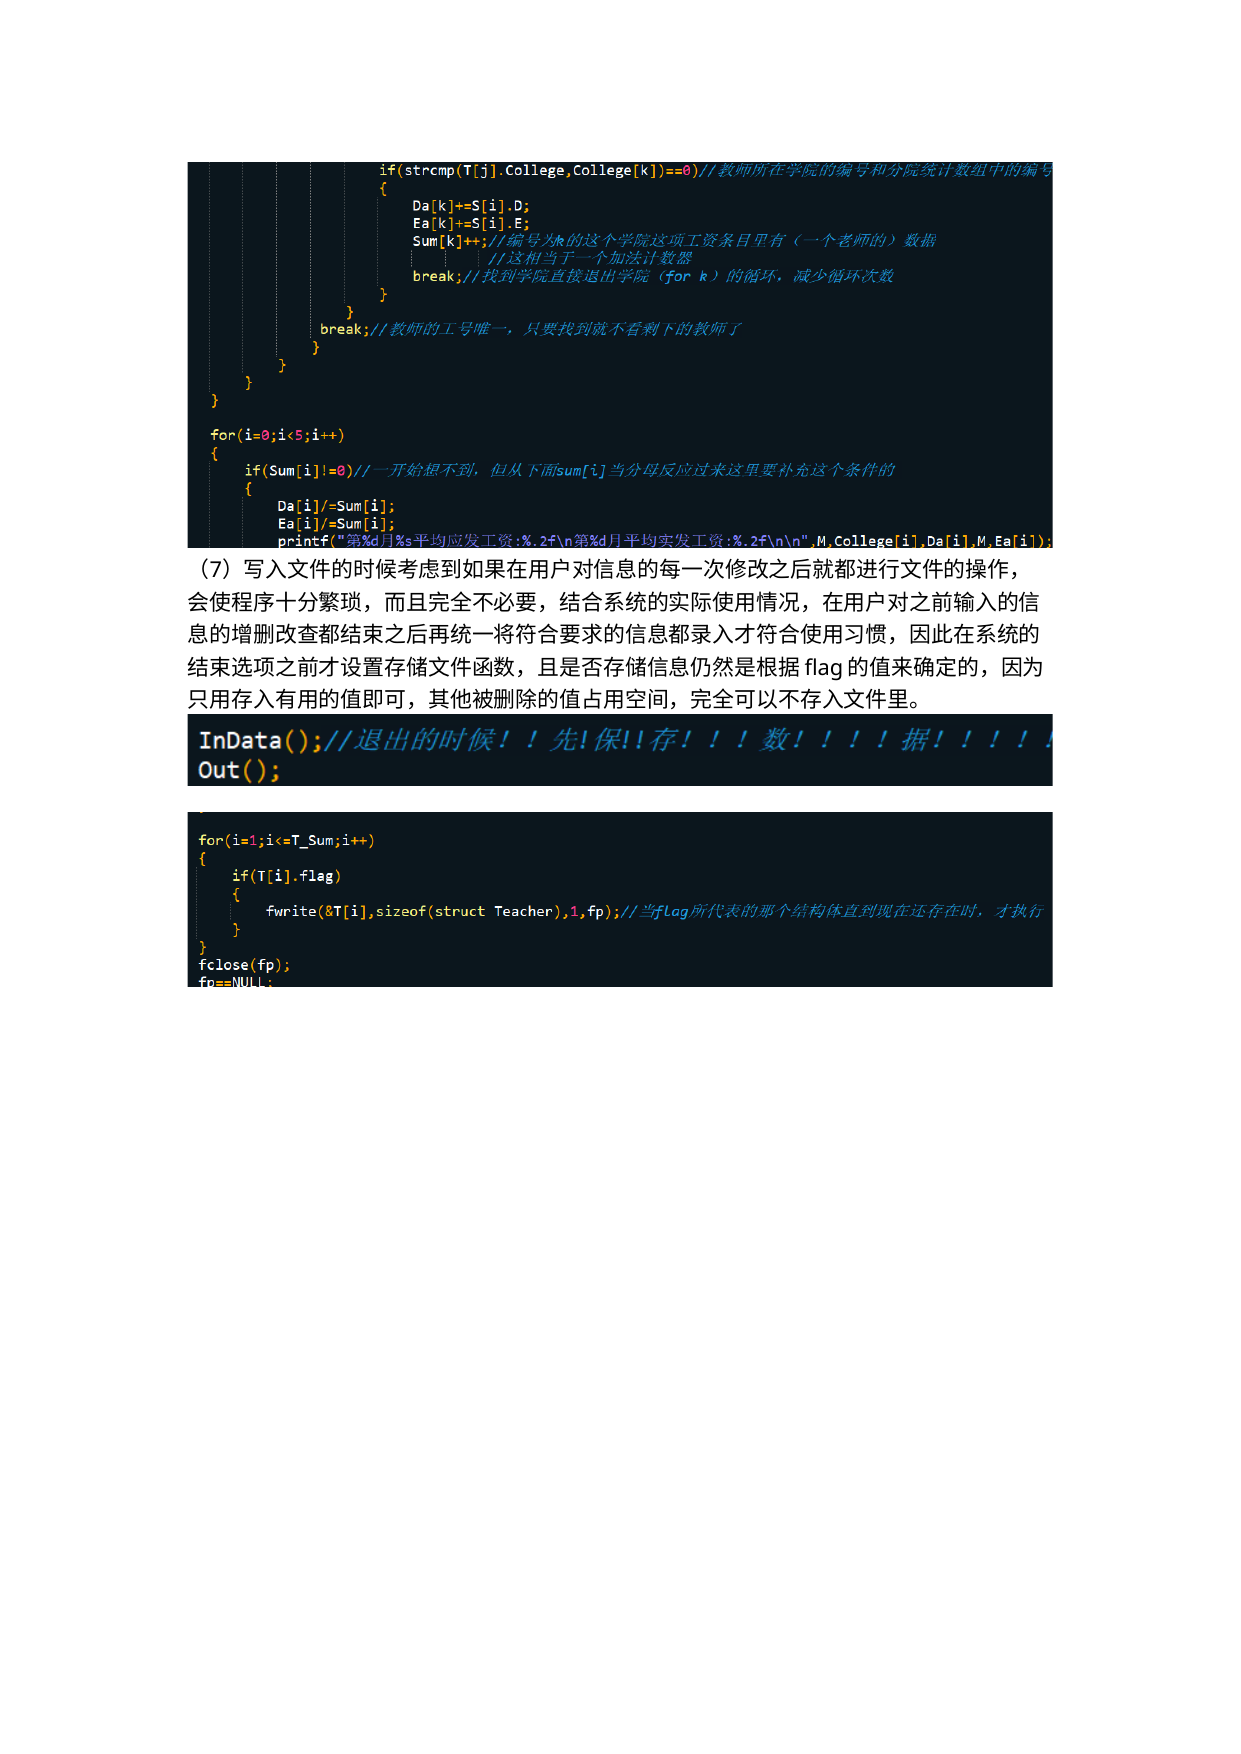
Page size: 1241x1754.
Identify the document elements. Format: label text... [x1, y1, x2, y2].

text （7）写入文件的时候考虑到如果在用户对信息的每一次修改之后就都进行文件的操作，会使程序十分繁琐，而且完全不必要，结合系统的实际使用情况，在用户对之前输入的信息的增删改查都结束之后再统一将符合要求的信息都录入才符合使用习惯，因此在系统的结束选项之前才设置存储文件函数，且是否存储信息仍然是根据flag的值来确定的，因为只用存入有用的值即可，其他被删除的值占用空间，完全可以不存入文件里。 [187, 552, 1053, 714]
picture [187, 812, 1053, 987]
picture [187, 714, 1053, 786]
picture [187, 162, 1053, 548]
